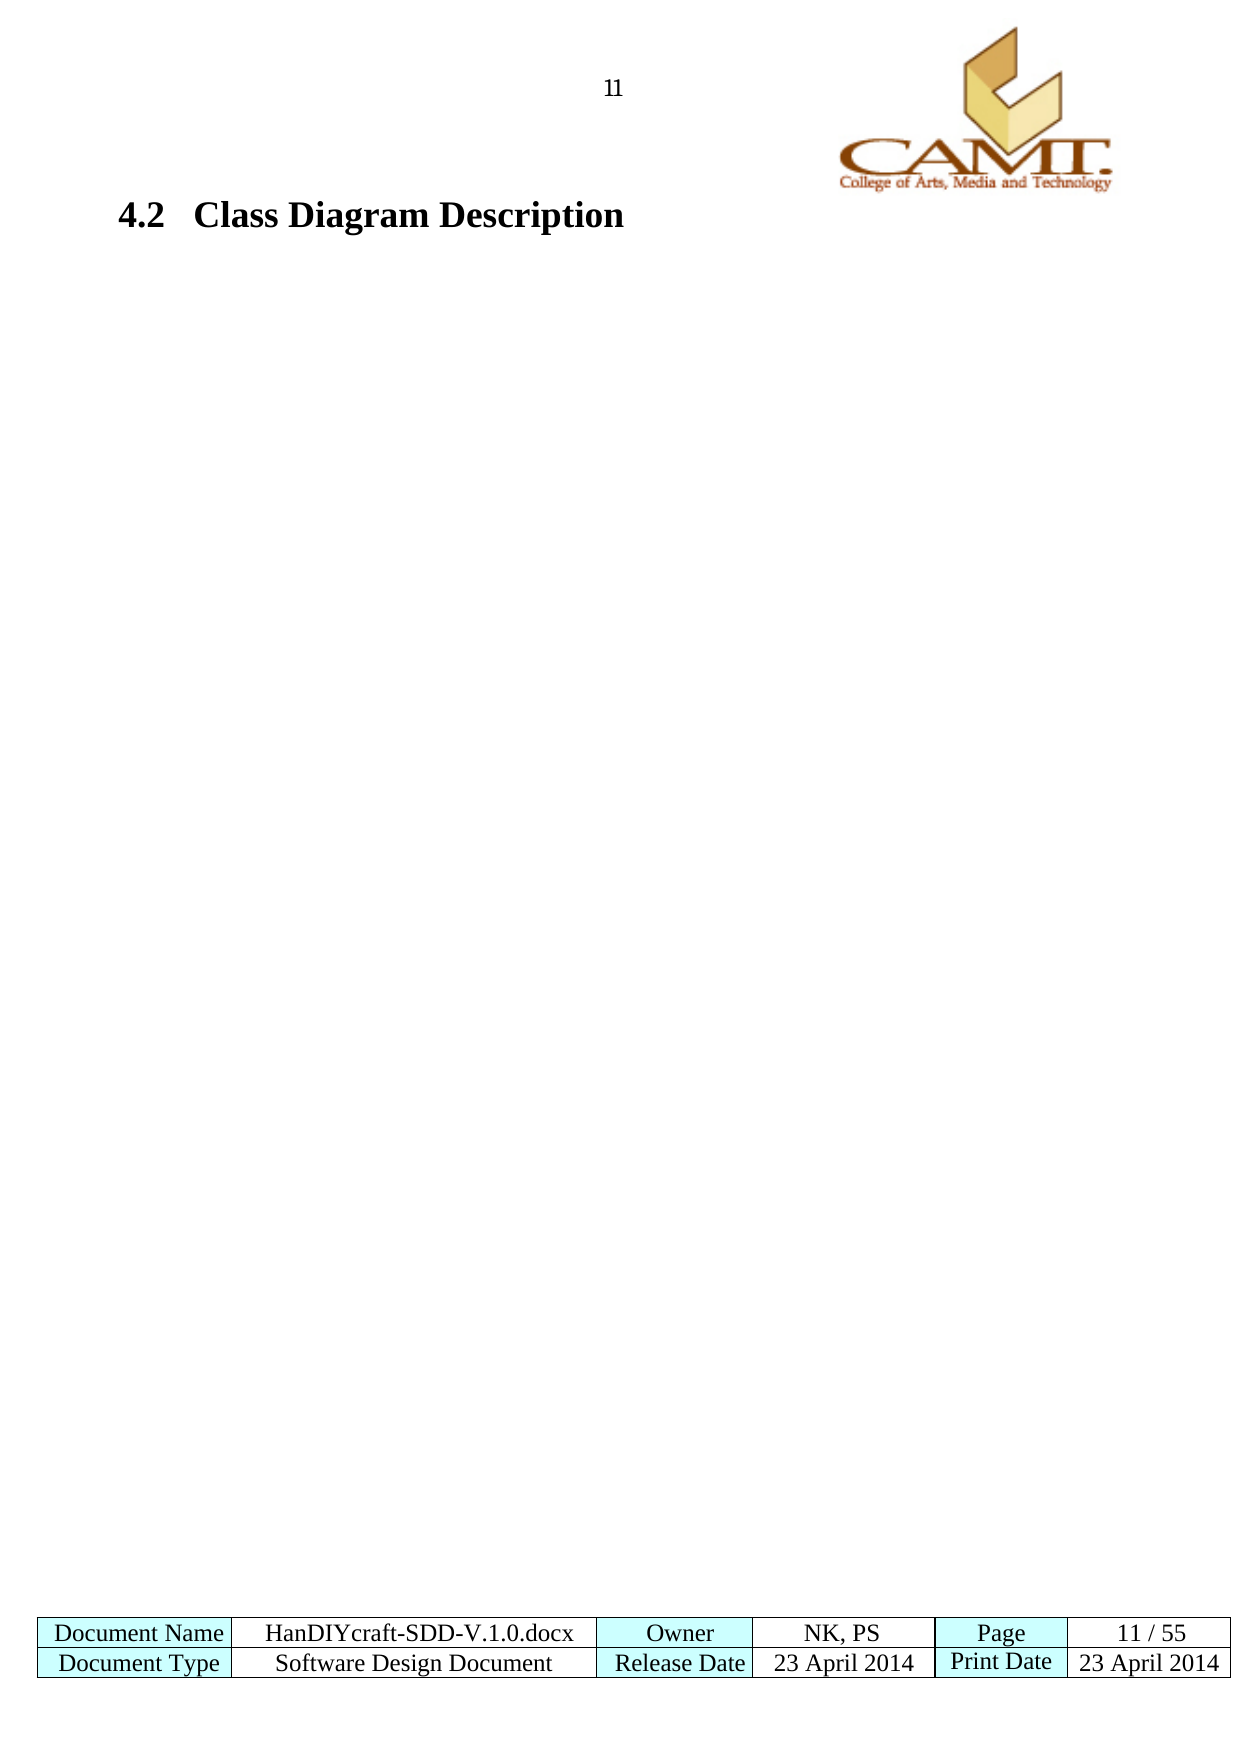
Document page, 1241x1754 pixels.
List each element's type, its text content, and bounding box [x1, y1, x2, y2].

picture [755, 18, 1221, 207]
list Class Diagram Description [118, 192, 1108, 235]
